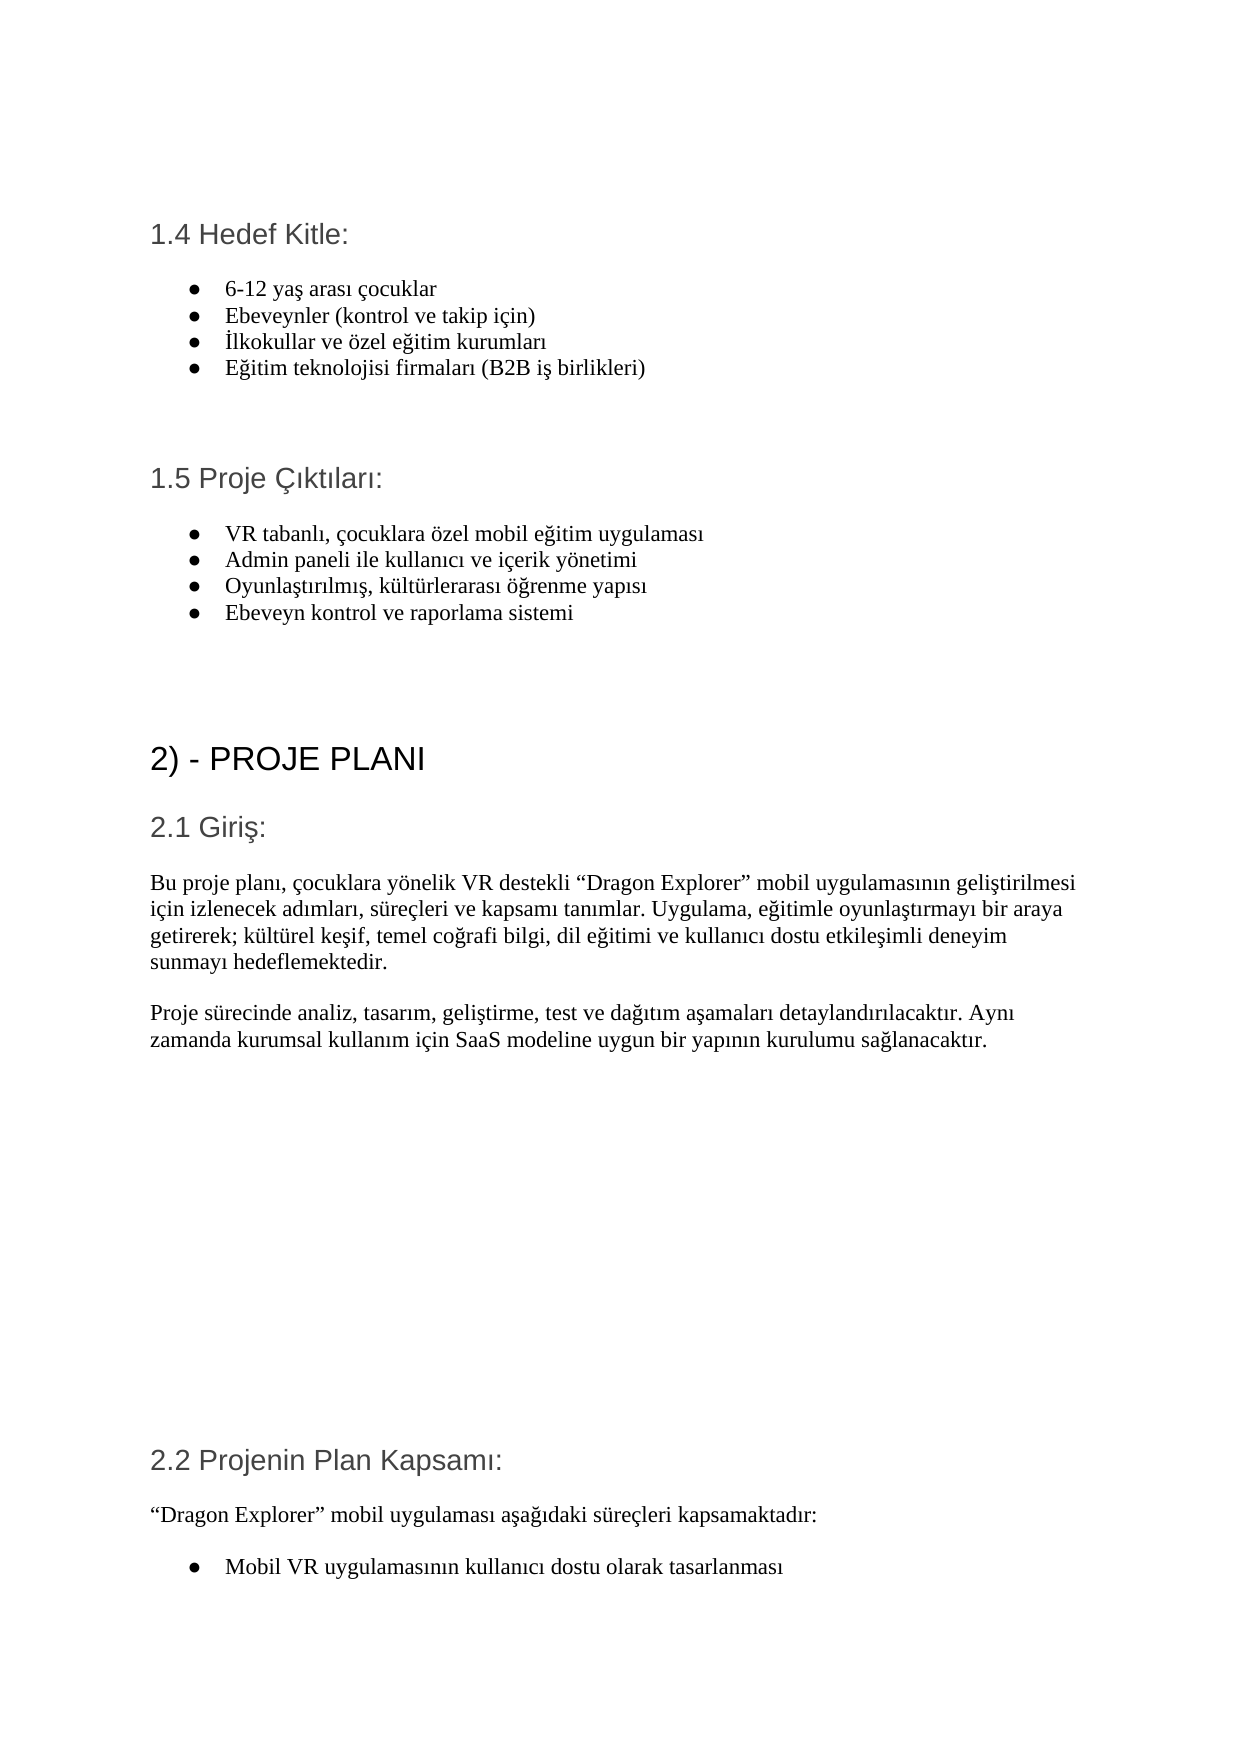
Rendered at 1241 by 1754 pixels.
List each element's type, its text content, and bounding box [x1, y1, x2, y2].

subtitle 2.2 Projenin Plan Kapsamı: [150, 1443, 1090, 1476]
list VR tabanlı, çocuklara özel mobil eğitim uygulaması [187, 520, 1090, 546]
list Eğitim teknolojisi firmaları (B2B iş birlikleri) [187, 354, 1090, 381]
list Ebeveyn kontrol ve raporlama sistemi [187, 599, 1090, 625]
list Ebeveynler (kontrol ve takip için) [187, 302, 1090, 328]
list Admin paneli ile kullanıcı ve içerik yönetimi [187, 546, 1090, 573]
subtitle 1.4 Hedef Kitle: [150, 217, 1090, 250]
text “Dragon Explorer” mobil uygulaması aşağıdaki süreçleri kapsamaktadır: [150, 1501, 1090, 1528]
list 6-12 yaş arası çocuklar [187, 275, 1090, 302]
list Oyunlaştırılmış, kültürlerarası öğrenme yapısı [187, 573, 1090, 599]
subtitle 2.1 Giriş: [150, 811, 1090, 844]
text Proje sürecinde analiz, tasarım, geliştirme, test ve dağıtım aşamaları detaylandırılacaktır. Aynı zamanda kurumsal kullanım için SaaS modeline uygun bir yapının kurulumu sağlanacaktır. [150, 999, 1090, 1052]
list İlkokullar ve özel eğitim kurumları [187, 328, 1090, 354]
text Bu proje planı, çocuklara yönelik VR destekli “Dragon Explorer” mobil uygulamasının geliştirilmesi için izlenecek adımları, süreçleri ve kapsamı tanımlar. Uygulama, eğitimle oyunlaştırmayı bir araya getirerek; kültürel keşif, temel coğrafi bilgi, dil eğitimi ve kullanıcı dostu etkileşimli deneyim sunmayı hedeflemektedir. [150, 869, 1090, 974]
subtitle 2) - PROJE PLANI [150, 739, 1090, 777]
subtitle 1.5 Proje Çıktıları: [150, 461, 1090, 495]
list Mobil VR uygulamasının kullanıcı dostu olarak tasarlanması [187, 1553, 1090, 1579]
